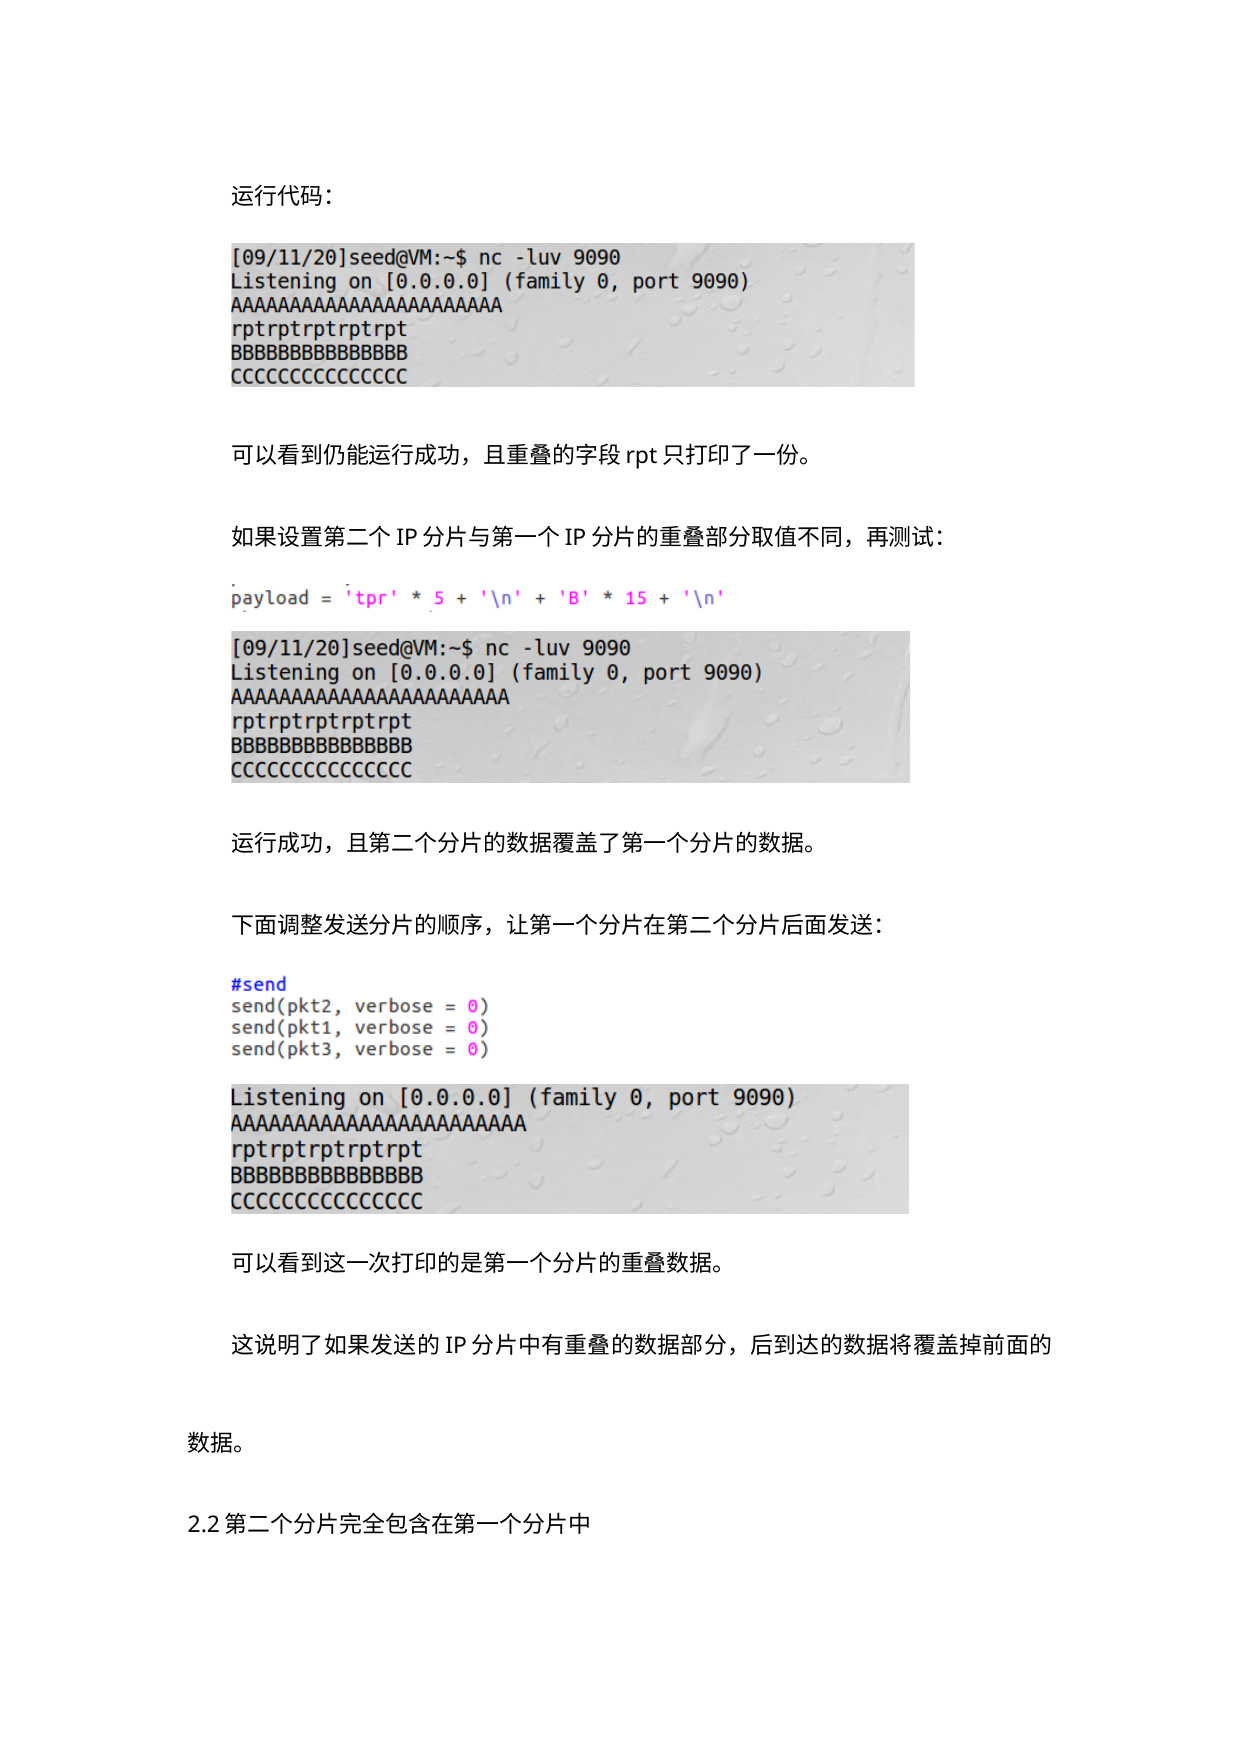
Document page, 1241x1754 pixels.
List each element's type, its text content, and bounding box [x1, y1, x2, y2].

picture [231, 1084, 909, 1214]
picture [231, 584, 759, 612]
list 运行代码： [187, 162, 1053, 227]
list 可以看到这一次打印的是第一个分片的重叠数据。 [187, 1229, 1053, 1294]
list 下面调整发送分片的顺序，让第一个分片在第二个分片后面发送： [187, 891, 1053, 956]
picture [231, 972, 872, 1068]
picture [231, 243, 915, 387]
list 可以看到仍能运行成功，且重叠的字段rpt只打印了一份。 [187, 421, 1053, 486]
list 如果设置第二个IP分片与第一个IP分片的重叠部分取值不同，再测试： [187, 503, 1053, 568]
list 2.2第二个分片完全包含在第一个分片中 [187, 1490, 1053, 1555]
picture [231, 631, 911, 783]
list 这说明了如果发送的IP分片中有重叠的数据部分，后到达的数据将覆盖掉前面的数据。 [187, 1311, 1053, 1473]
list 运行成功，且第二个分片的数据覆盖了第一个分片的数据。 [187, 809, 1053, 874]
